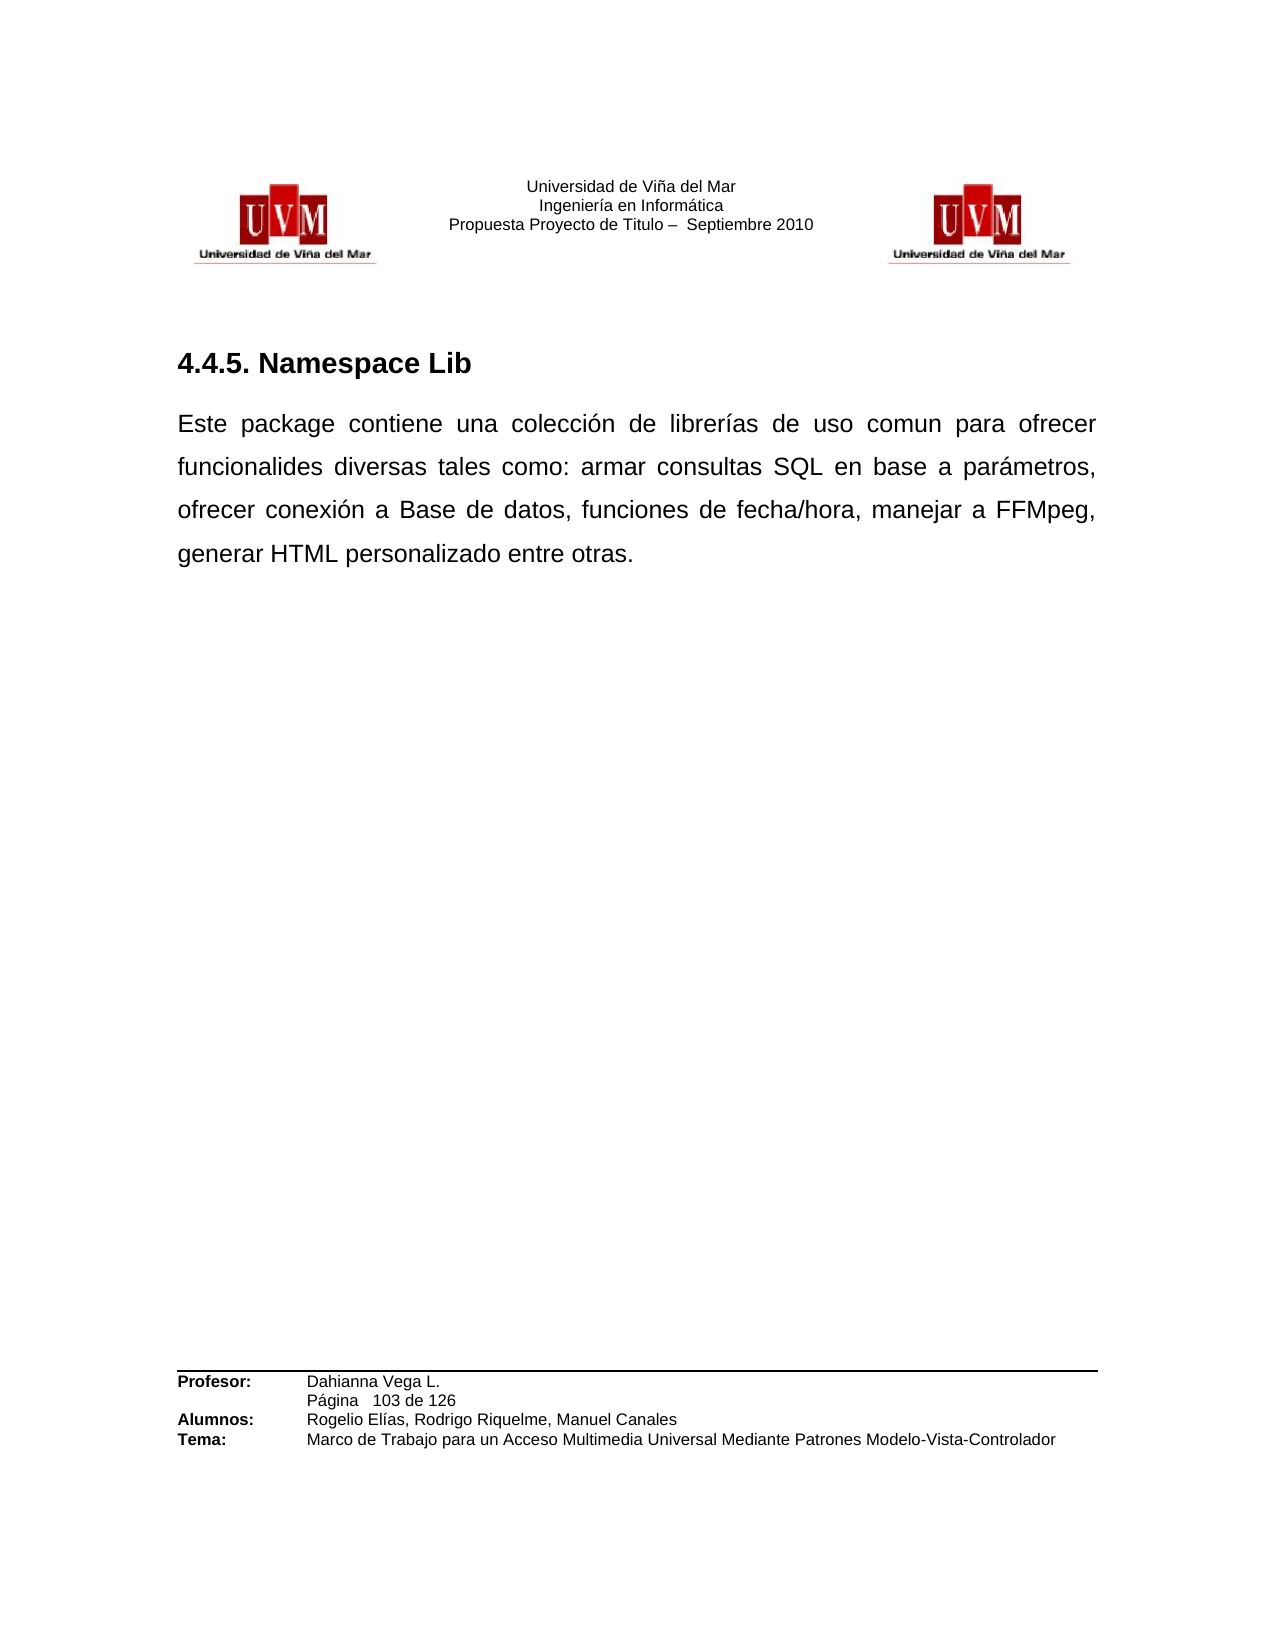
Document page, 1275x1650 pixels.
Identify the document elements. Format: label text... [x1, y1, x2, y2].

text Este package contiene una colección de librerías de uso comun para ofrecer funcionalides diversas tales como: armar consultas SQL en base a parámetros, ofrecer conexión a Base de datos, funciones de fecha/hora, manejar a FFMpeg, generar HTML personalizado entre otras. [177, 409, 1098, 567]
picture [871, 176, 1084, 267]
picture [177, 176, 390, 267]
subtitle 4.4.5. Namespace Lib [177, 346, 1098, 380]
